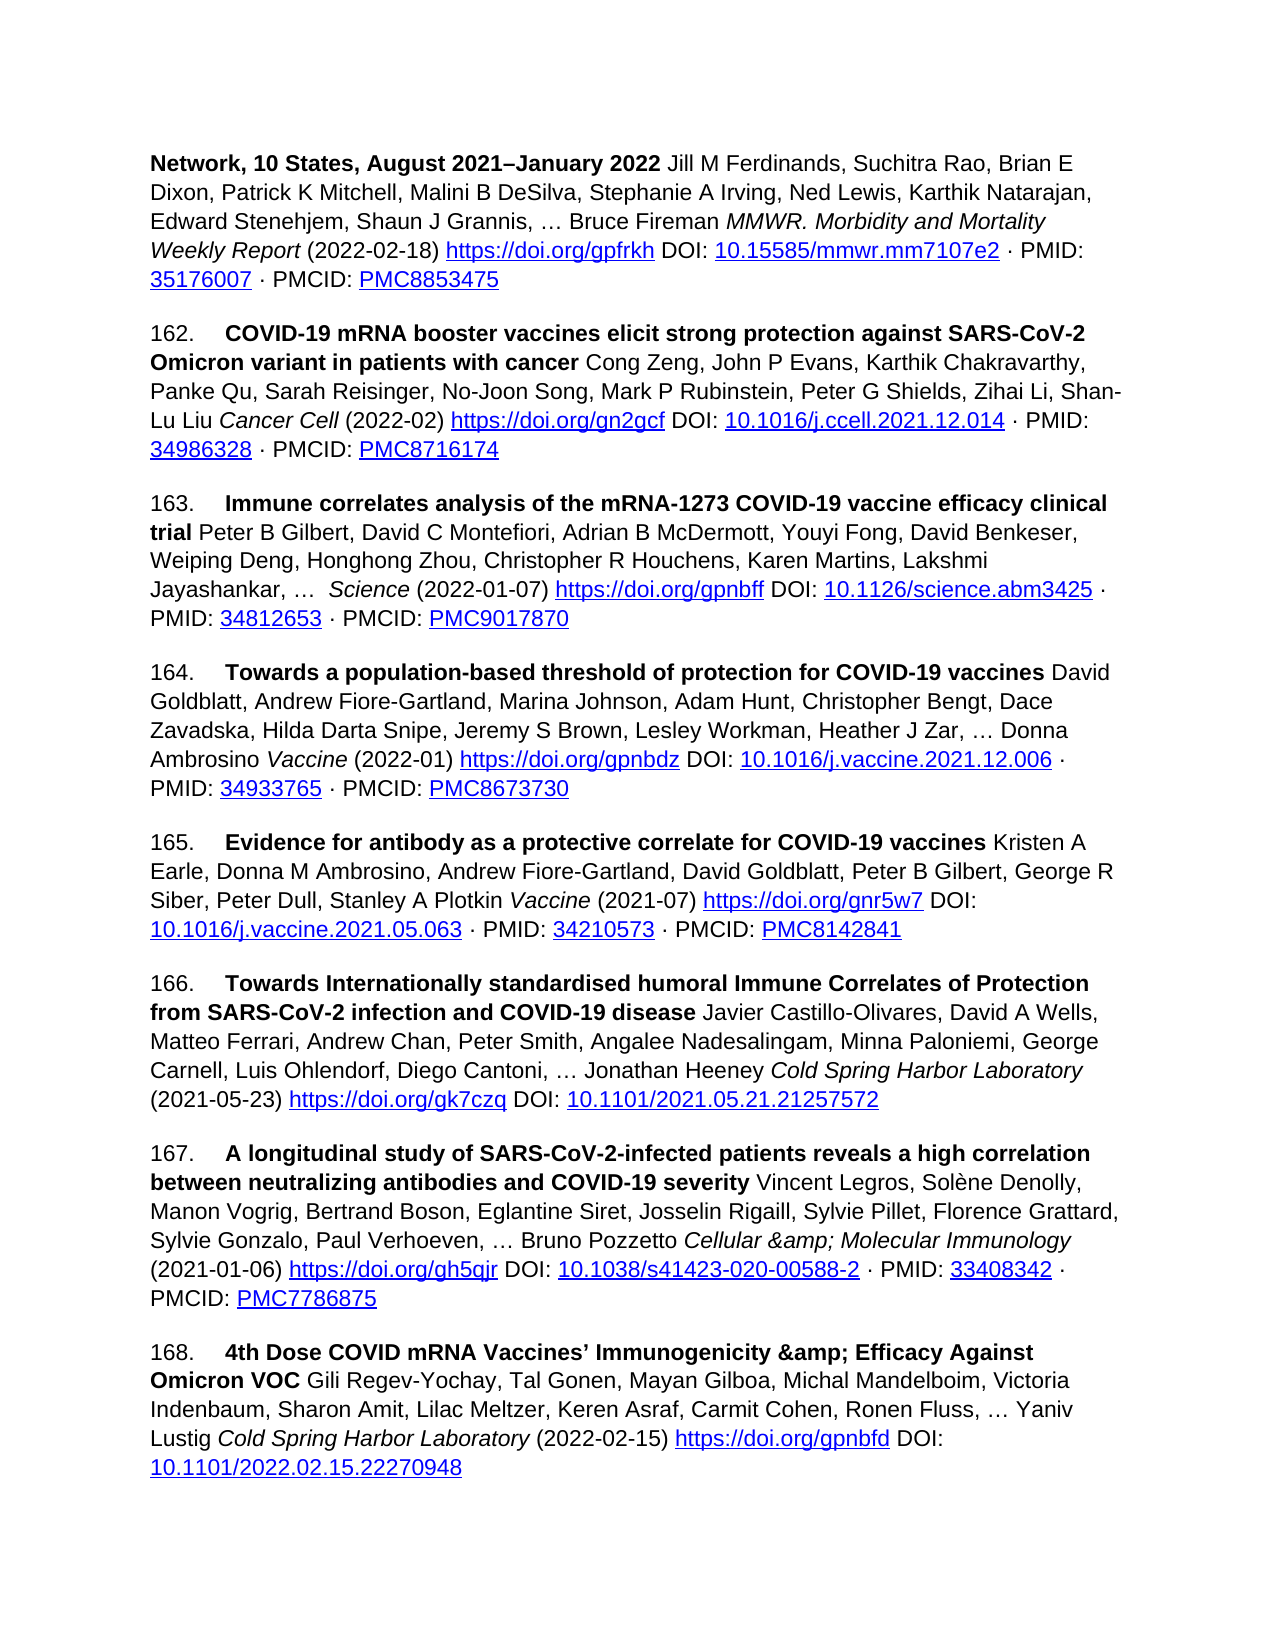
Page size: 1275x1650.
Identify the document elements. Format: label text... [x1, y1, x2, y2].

text 163. Immune correlates analysis of the mRNA-1273 COVID-19 vaccine efficacy clinical trial Peter B Gilbert, David C Montefiori, Adrian B McDermott, Youyi Fong, David Benkeser, Weiping Deng, Honghong Zhou, Christopher R Houchens, Karen Martins, Lakshmi Jayashankar, … Science (2022-01-07) https://doi.org/gpnbff DOI: 10.1126/science.abm3425 · PMID: 34812653 · PMCID: PMC9017870 [150, 489, 1125, 632]
text 168. 4th Dose COVID mRNA Vaccines’ Immunogenicity &amp; Efficacy Against Omicron VOC Gili Regev-Yochay, Tal Gonen, Mayan Gilboa, Michal Mandelboim, Victoria Indenbaum, Sharon Amit, Lilac Meltzer, Keren Asraf, Carmit Cohen, Ronen Fluss, … Yaniv Lustig Cold Spring Harbor Laboratory (2022-02-15) https://doi.org/gpnbfd DOI: 10.1101/2022.02.15.22270948 [150, 1338, 1125, 1481]
text 165. Evidence for antibody as a protective correlate for COVID-19 vaccines Kristen A Earle, Donna M Ambrosino, Andrew Fiore-Gartland, David Goldblatt, Peter B Gilbert, George R Siber, Peter Dull, Stanley A Plotkin Vaccine (2021-07) https://doi.org/gnr5w7 DOI: 10.1016/j.vaccine.2021.05.063 · PMID: 34210573 · PMCID: PMC8142841 [150, 829, 1125, 942]
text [150, 150, 1125, 292]
text 162. COVID-19 mRNA booster vaccines elicit strong protection against SARS-CoV-2 Omicron variant in patients with cancer Cong Zeng, John P Evans, Karthik Chakravarthy, Panke Qu, Sarah Reisinger, No-Joon Song, Mark P Rubinstein, Peter G Shields, Zihai Li, Shan-Lu Liu Cancer Cell (2022-02) https://doi.org/gn2gcf DOI: 10.1016/j.ccell.2021.12.014 · PMID: 34986328 · PMCID: PMC8716174 [150, 320, 1125, 462]
text 167. A longitudinal study of SARS-CoV-2-infected patients reveals a high correlation between neutralizing antibodies and COVID-19 severity Vincent Legros, Solène Denolly, Manon Vogrig, Bertrand Boson, Eglantine Siret, Josselin Rigaill, Sylvie Pillet, Florence Grattard, Sylvie Gonzalo, Paul Verhoeven, … Bruno Pozzetto Cellular &amp; Molecular Immunology (2021-01-06) https://doi.org/gh5qjr DOI: 10.1038/s41423-020-00588-2 · PMID: 33408342 · PMCID: PMC7786875 [150, 1140, 1125, 1311]
text 164. Towards a population-based threshold of protection for COVID-19 vaccines David Goldblatt, Andrew Fiore-Gartland, Marina Johnson, Adam Hunt, Christopher Bengt, Dace Zavadska, Hilda Darta Snipe, Jeremy S Brown, Lesley Workman, Heather J Zar, … Donna Ambrosino Vaccine (2022-01) https://doi.org/gpnbdz DOI: 10.1016/j.vaccine.2021.12.006 · PMID: 34933765 · PMCID: PMC8673730 [150, 659, 1125, 802]
text 166. Towards Internationally standardised humoral Immune Correlates of Protection from SARS-CoV-2 infection and COVID-19 disease Javier Castillo-Olivares, David A Wells, Matteo Ferrari, Andrew Chan, Peter Smith, Angalee Nadesalingam, Minna Paloniemi, George Carnell, Luis Ohlendorf, Diego Cantoni, … Jonathan Heeney Cold Spring Harbor Laboratory (2021-05-23) https://doi.org/gk7czq DOI: 10.1101/2021.05.21.21257572 [150, 970, 1125, 1112]
